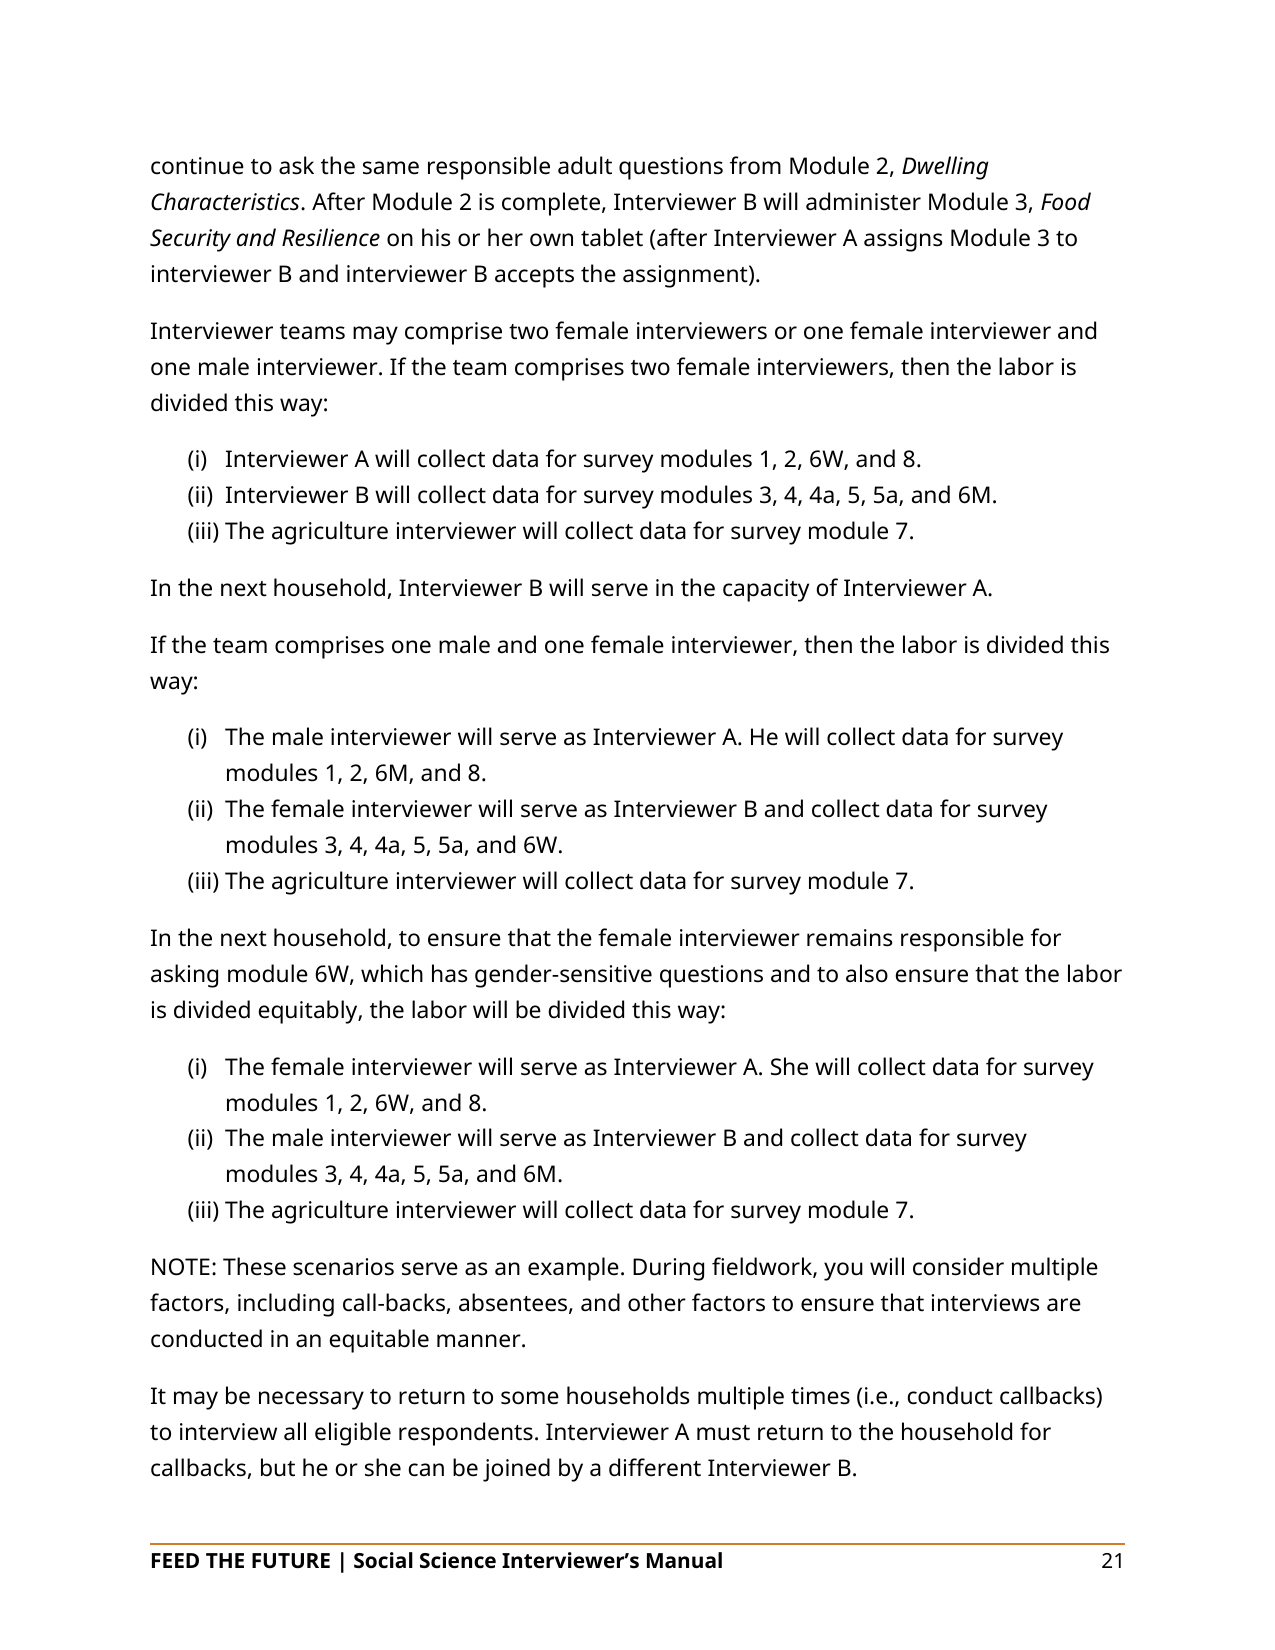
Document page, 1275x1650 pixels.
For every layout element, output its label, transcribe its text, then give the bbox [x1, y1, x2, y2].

list The female interviewer will serve as Interviewer A. She will collect data for survey modules 1, 2, 6W, and 8. [187, 1051, 1125, 1118]
text NOTE: These scenarios serve as an example. During fieldwork, you will consider multiple factors, including call-backs, absentees, and other factors to ensure that interviews are conducted in an equitable manner. [150, 1251, 1125, 1354]
text It may be necessary to return to some households multiple times (i.e., conduct callbacks) to interview all eligible respondents. Interviewer A must return to the household for callbacks, but he or she can be joined by a different Interviewer B. [150, 1380, 1125, 1483]
list The agriculture interviewer will collect data for survey module 7. [187, 1194, 1125, 1226]
list The male interviewer will serve as Interviewer B and collect data for survey modules 3, 4, 4a, 5, 5a, and 6M. [187, 1122, 1125, 1189]
text Interviewer teams may comprise two female interviewers or one female interviewer and one male interviewer. If the team comprises two female interviewers, then the labor is divided this way: [150, 314, 1125, 418]
list The agriculture interviewer will collect data for survey module 7. [187, 865, 1125, 896]
list Interviewer A will collect data for survey modules 1, 2, 6W, and 8. [187, 443, 1125, 474]
text If the team comprises one male and one female interviewer, then the labor is divided this way: [150, 629, 1125, 696]
text In the next household, to ensure that the female interviewer remains responsible for asking module 6W, which has gender-sensitive questions and to also ensure that the labor is divided equitably, the labor will be divided this way: [150, 922, 1125, 1025]
list The female interviewer will serve as Interviewer B and collect data for survey modules 3, 4, 4a, 5, 5a, and 6W. [187, 793, 1125, 860]
list Interviewer B will collect data for survey modules 3, 4, 4a, 5, 5a, and 6M. [187, 479, 1125, 510]
text In the next household, Interviewer B will serve in the capacity of Interviewer A. [150, 572, 1125, 603]
list The male interviewer will serve as Interviewer A. He will collect data for survey modules 1, 2, 6M, and 8. [187, 721, 1125, 788]
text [150, 150, 1125, 289]
list The agriculture interviewer will collect data for survey module 7. [187, 515, 1125, 546]
